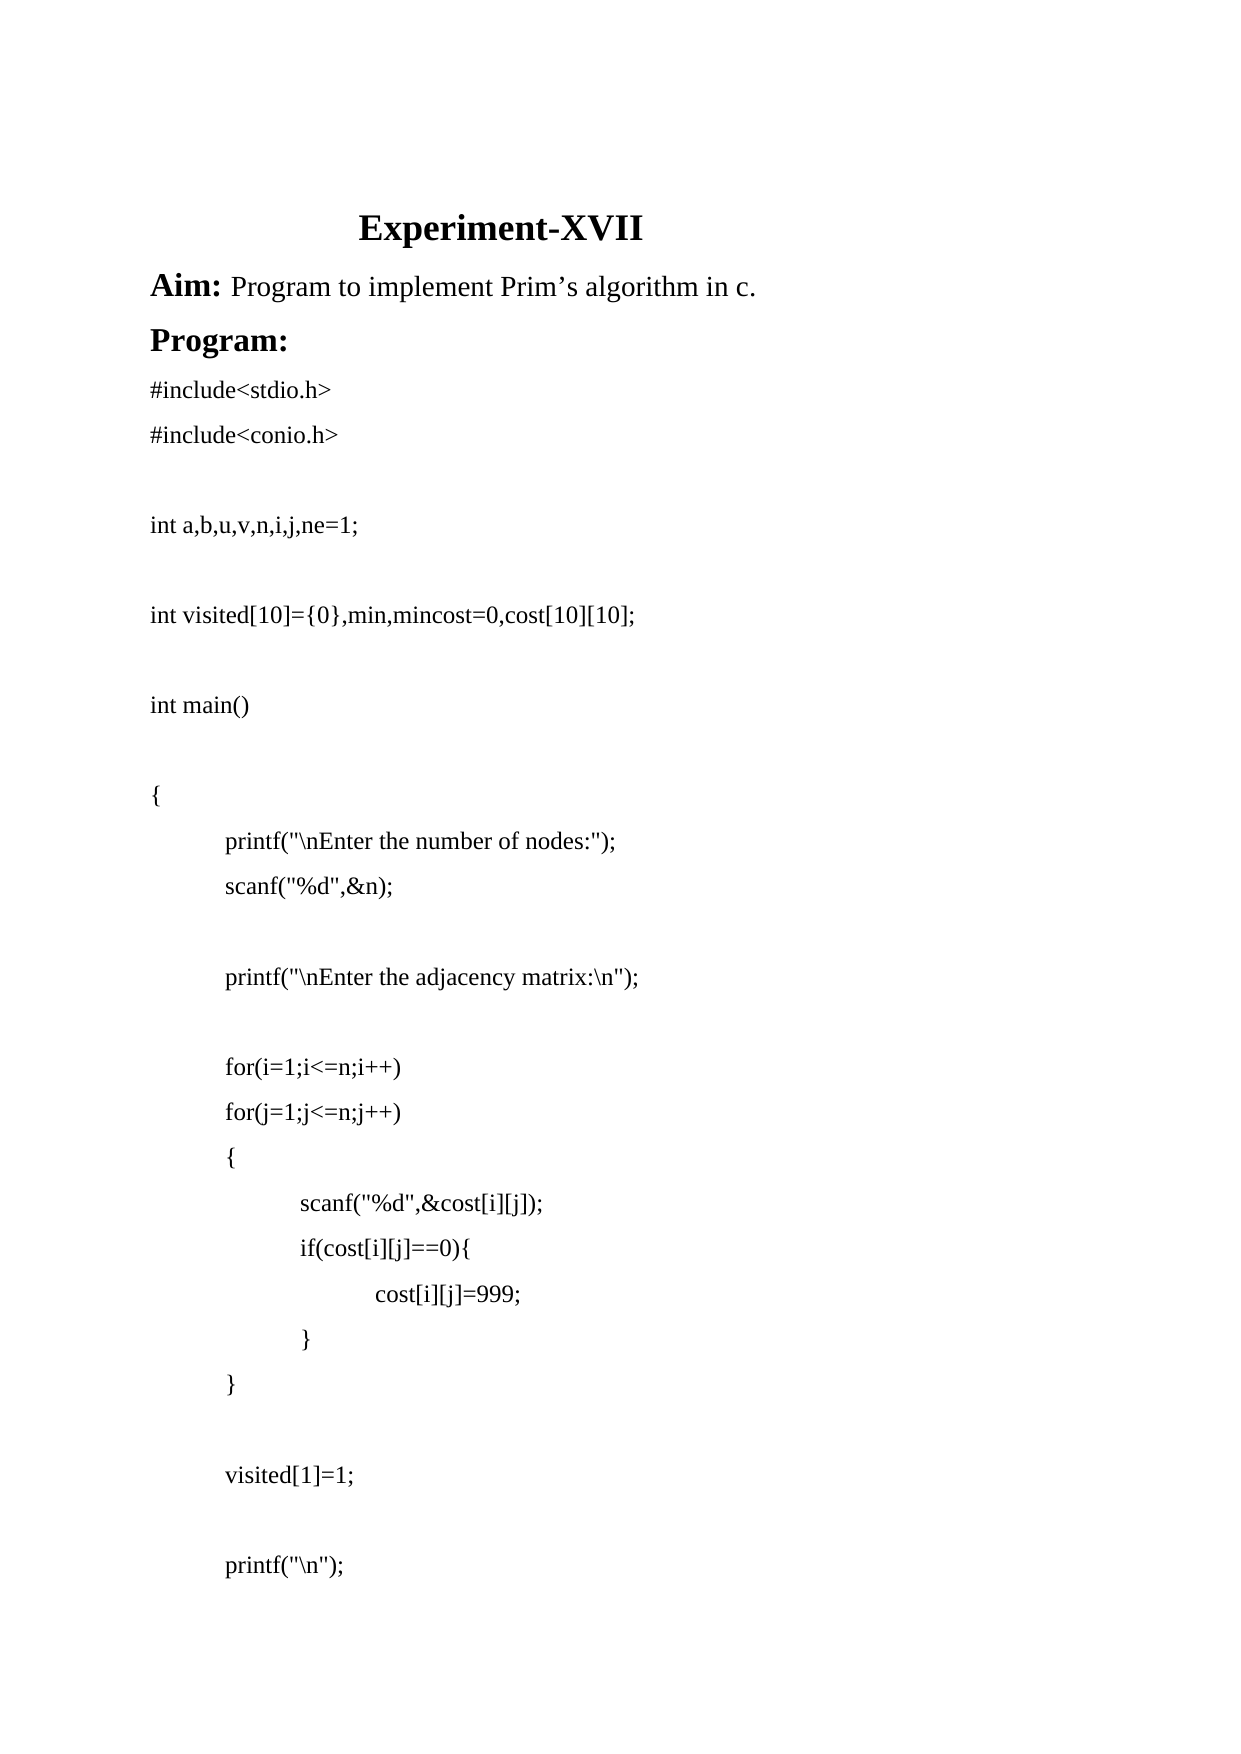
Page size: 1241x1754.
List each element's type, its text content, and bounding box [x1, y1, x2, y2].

text printf("\nEnter the adjacency matrix:\n"); [150, 962, 1090, 990]
text printf("\n"); [150, 1550, 1090, 1578]
text Experiment-XVII [150, 205, 1090, 248]
text { [150, 781, 1090, 809]
text if(cost[i][j]==0){ [150, 1233, 1090, 1262]
text for(j=1;j<=n;j++) [150, 1097, 1090, 1126]
text #include<stdio.h> [150, 375, 1090, 403]
text } [150, 1369, 1090, 1398]
text for(i=1;i<=n;i++) [150, 1052, 1090, 1080]
text #include<conio.h> [150, 420, 1090, 449]
text scanf("%d",&cost[i][j]); [150, 1188, 1090, 1217]
text Aim: Program to implement Prim’s algorithm in c. [150, 265, 1090, 303]
text Program: [150, 320, 1090, 358]
text cost[i][j]=999; [150, 1279, 1090, 1307]
text int a,b,u,v,n,i,j,ne=1; [150, 510, 1090, 539]
text int visited[10]={0},min,mincost=0,cost[10][10]; [150, 600, 1090, 629]
text { [150, 1142, 1090, 1171]
text printf("\nEnter the number of nodes:"); [150, 826, 1090, 855]
text } [150, 1324, 1090, 1353]
text visited[1]=1; [150, 1460, 1090, 1488]
text int main() [150, 691, 1090, 719]
text scanf("%d",&n); [150, 871, 1090, 900]
